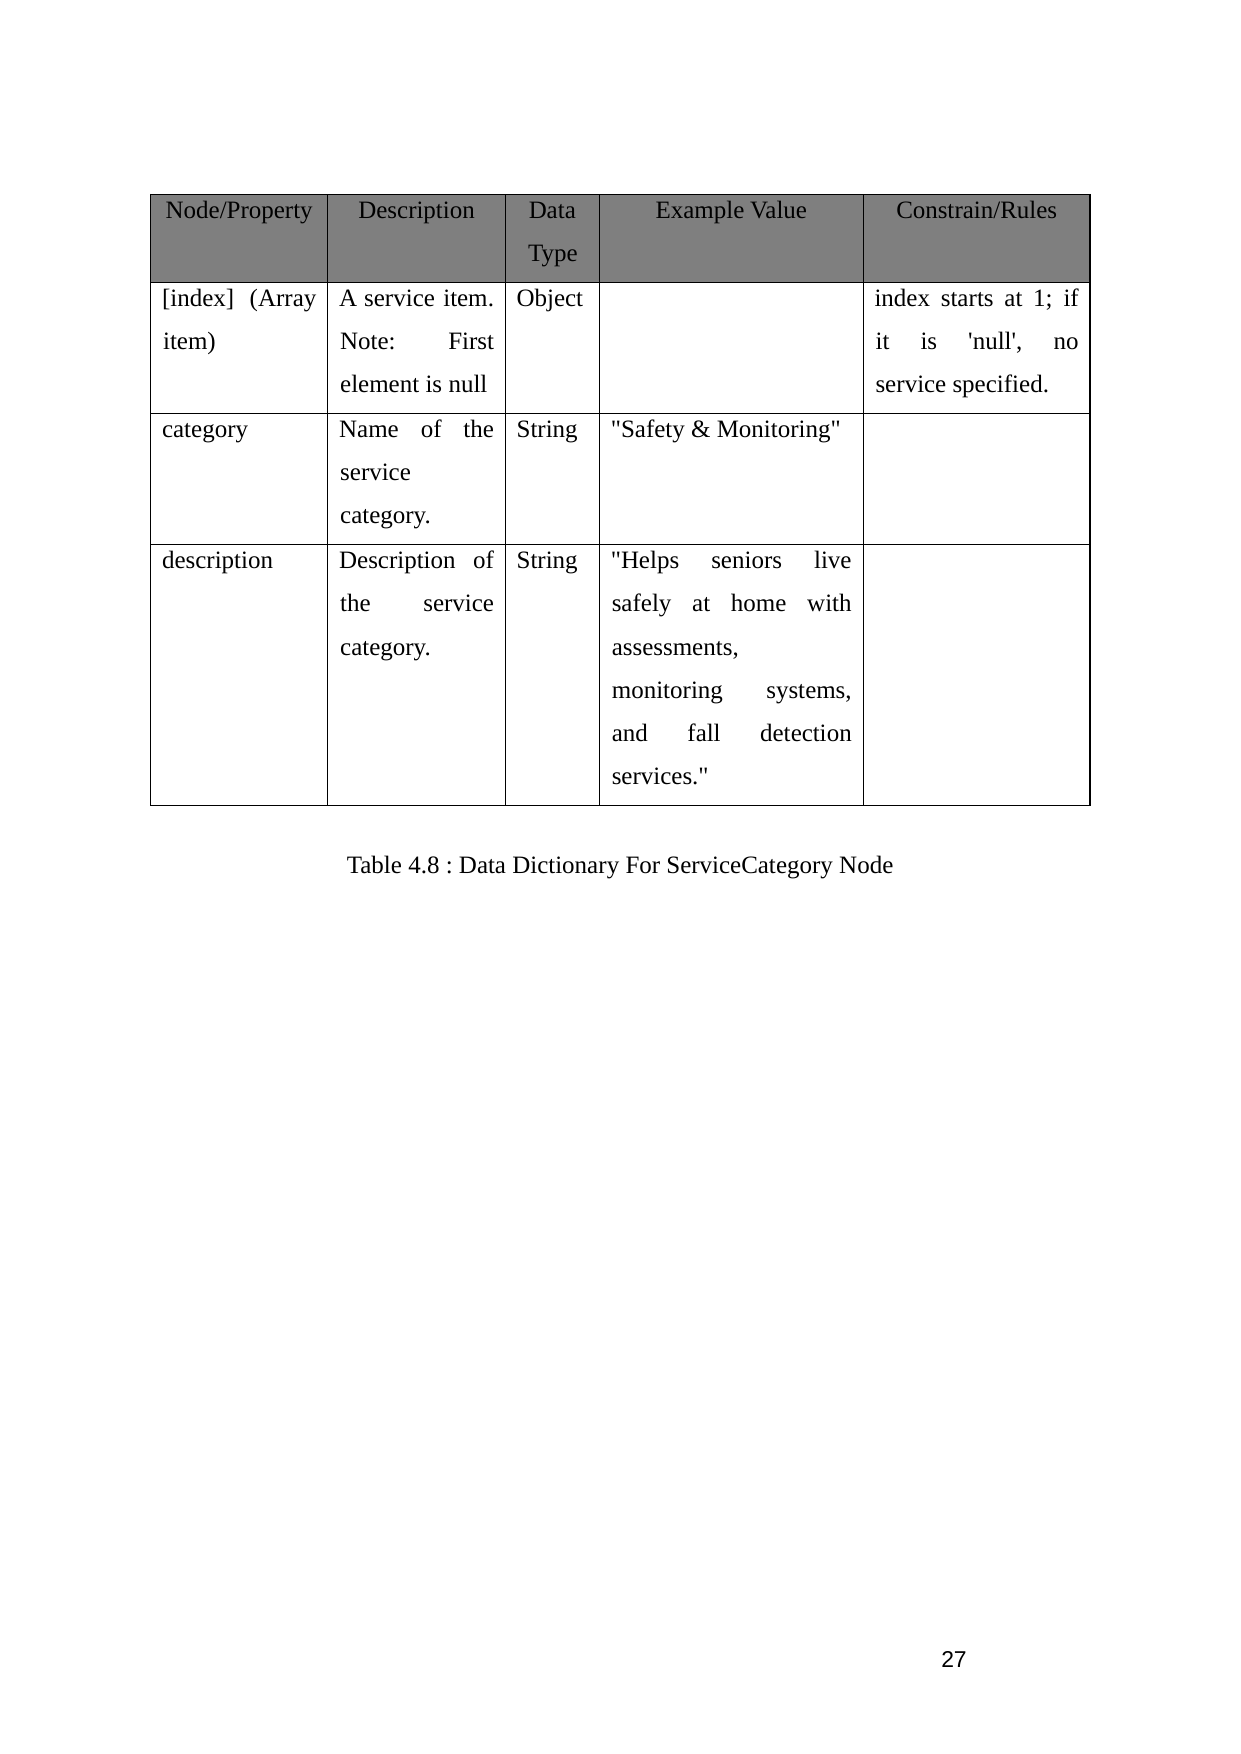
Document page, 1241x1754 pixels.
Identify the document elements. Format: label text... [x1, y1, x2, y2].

table_cell description [151, 545, 327, 805]
table_cell Name of the service category. [328, 414, 505, 544]
table_cell "Safety & Monitoring" [600, 414, 863, 544]
table_header Data Type [506, 195, 599, 282]
table_header Node/Property [151, 195, 327, 282]
table_cell Description of the service category. [328, 545, 505, 805]
table_header Example Value [600, 195, 863, 282]
table_cell [864, 545, 1089, 805]
table_cell [600, 283, 863, 413]
table_cell [864, 414, 1089, 544]
table_cell String [506, 414, 599, 544]
table_header Description [328, 195, 505, 282]
table_cell [index] (Array item) [151, 283, 327, 413]
text Table 4.8 : Data Dictionary For ServiceCategory Node [150, 850, 1090, 878]
table_header Constrain/Rules [864, 195, 1089, 282]
table_cell index starts at 1; if it is 'null', no service specified. [864, 283, 1089, 413]
table_cell String [506, 545, 599, 805]
table_cell Object [506, 283, 599, 413]
table_cell "Helps seniors live safely at home with assessments, monitoring systems, and fall detection services." [600, 545, 863, 805]
table_cell category [151, 414, 327, 544]
table_cell A service item. Note: First element is null [328, 283, 505, 413]
